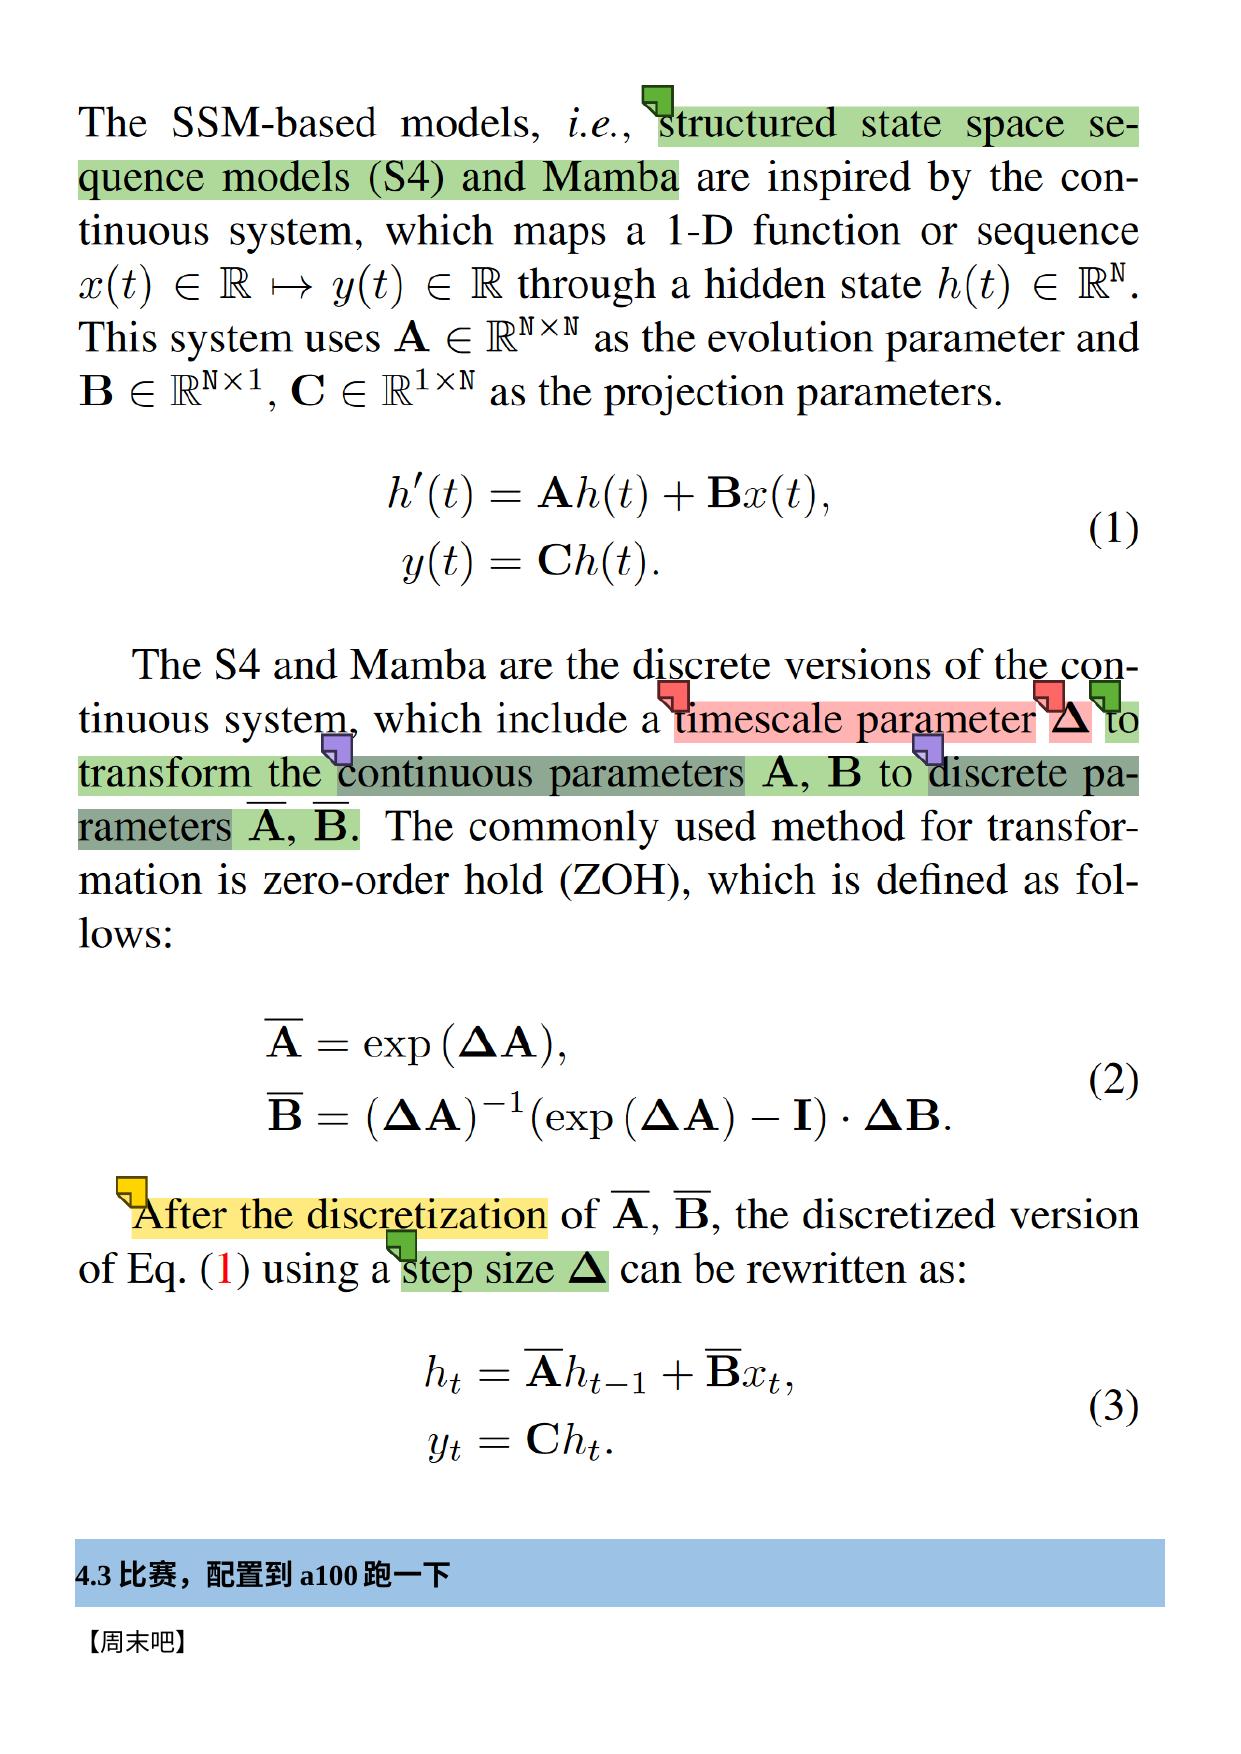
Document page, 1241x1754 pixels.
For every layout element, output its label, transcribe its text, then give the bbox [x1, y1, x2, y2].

picture [75, 78, 1166, 1496]
list 4.3 比赛，配置到a100跑一下 [75, 1539, 1165, 1607]
text 【周末吧】 [75, 1607, 1165, 1675]
